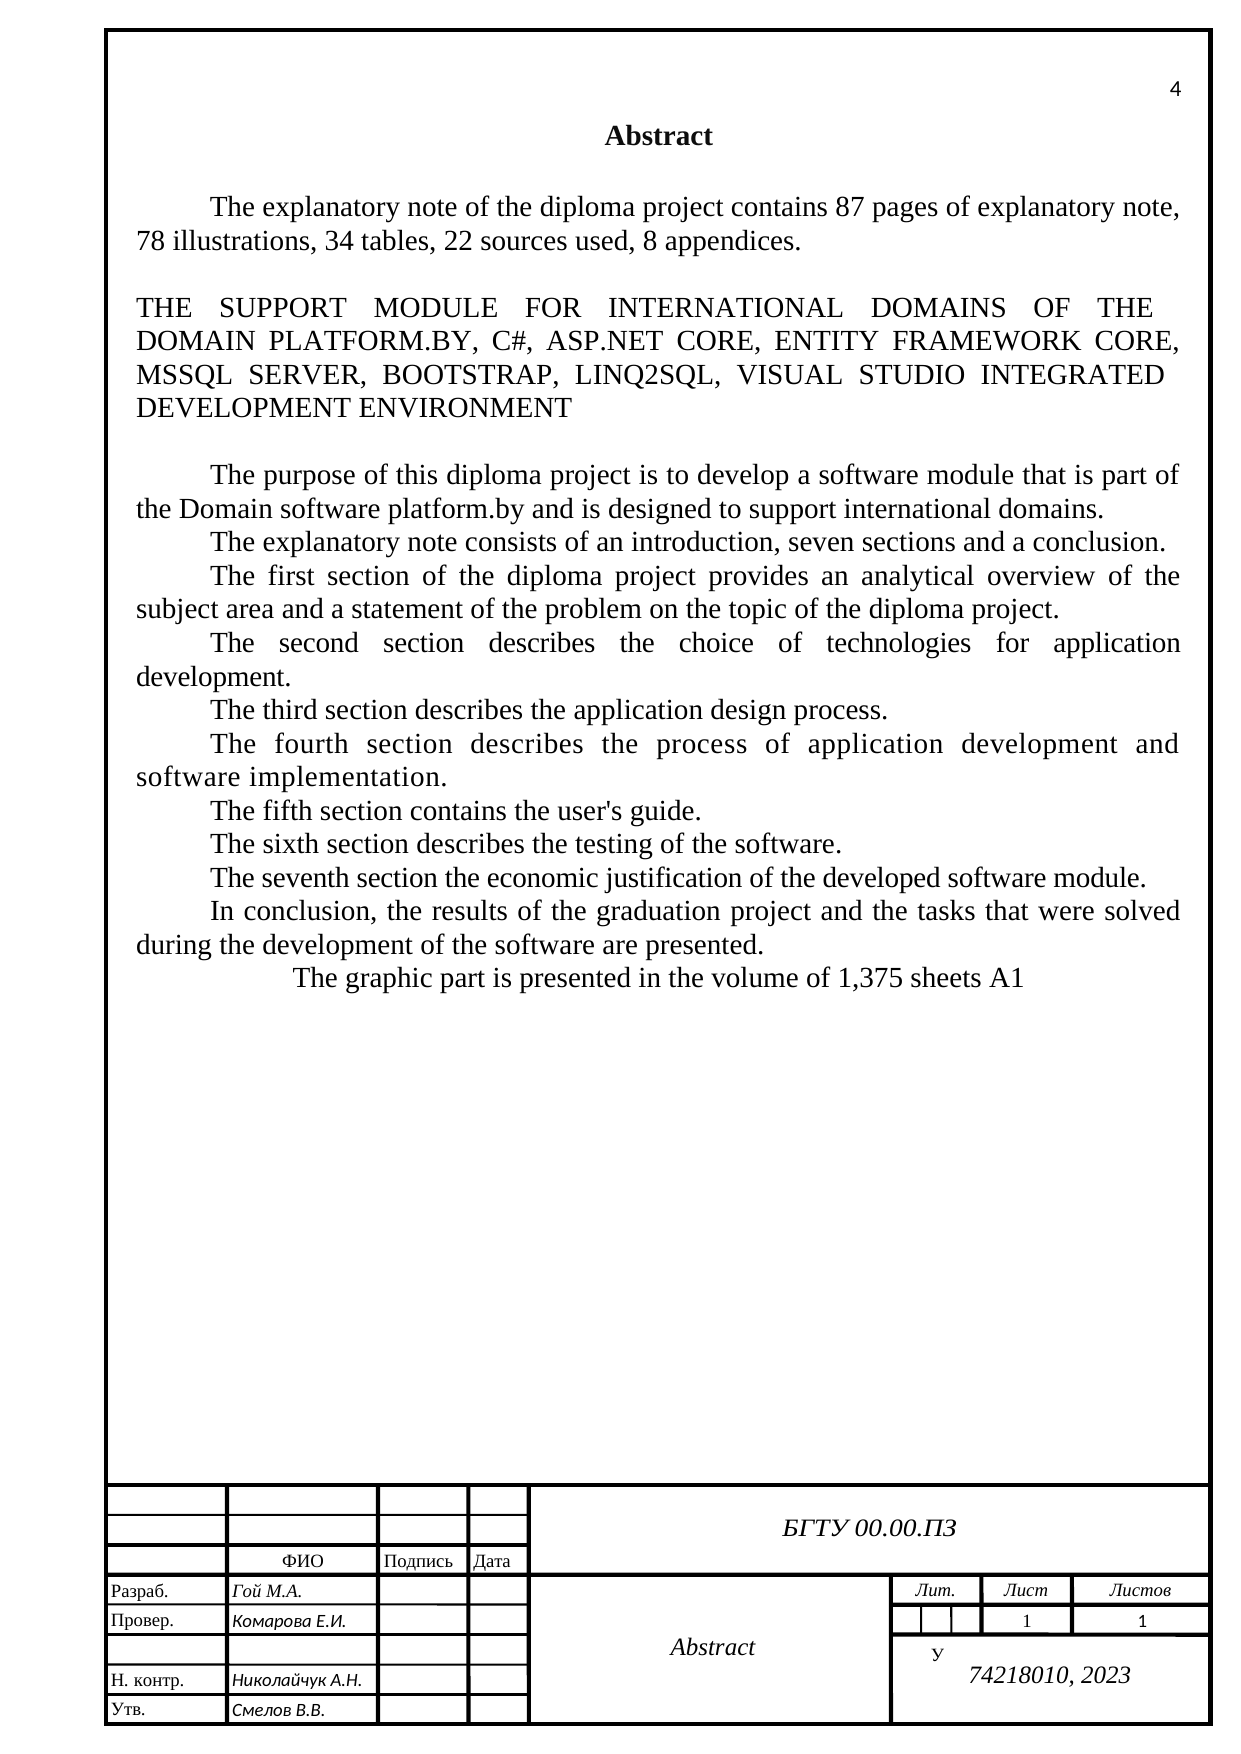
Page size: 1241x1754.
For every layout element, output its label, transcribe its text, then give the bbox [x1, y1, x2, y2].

text The first section of the diploma project provides an analytical overview of the subject area and a statement of the problem on the topic of the diploma project. [136, 558, 1181, 625]
text The seventh section the economic justification of the developed software module. [136, 860, 1181, 893]
text The third section describes the application design process. [136, 692, 1181, 726]
text The fourth section describes the process of application development and software implementation. [136, 726, 1181, 793]
text Abstract [136, 118, 1181, 152]
text The graphic part is presented in the volume of 1,375 sheets A1 [136, 961, 1181, 994]
text The fifth section contains the user's guide. [136, 793, 1181, 826]
text The explanatory note consists of an introduction, seven sections and a conclusion. [136, 524, 1181, 558]
text THE SUPPORT MODULE FOR INTERNATIONAL DOMAINS OF THE DOMAIN PLATFORM.BY, C#, ASP.NET CORE, ENTITY FRAMEWORK CORE, MSSQL SERVER, BOOTSTRAP, LINQ2SQL, VISUAL STUDIO INTEGRATED DEVELOPMENT ENVIRONMENT [136, 290, 1181, 424]
text The second section describes the choice of technologies for application development. [136, 625, 1181, 692]
text The explanatory note of the diploma project contains 87 pages of explanatory note, 78 illustrations, 34 tables, 22 sources used, 8 appendices. [136, 189, 1181, 256]
text In conclusion, the results of the graduation project and the tasks that were solved during the development of the software are presented. [136, 893, 1181, 961]
text The purpose of this diploma project is to develop a software module that is part of the Domain software platform.by and is designed to support international domains. [136, 457, 1181, 524]
text The sixth section describes the testing of the software. [136, 826, 1181, 860]
